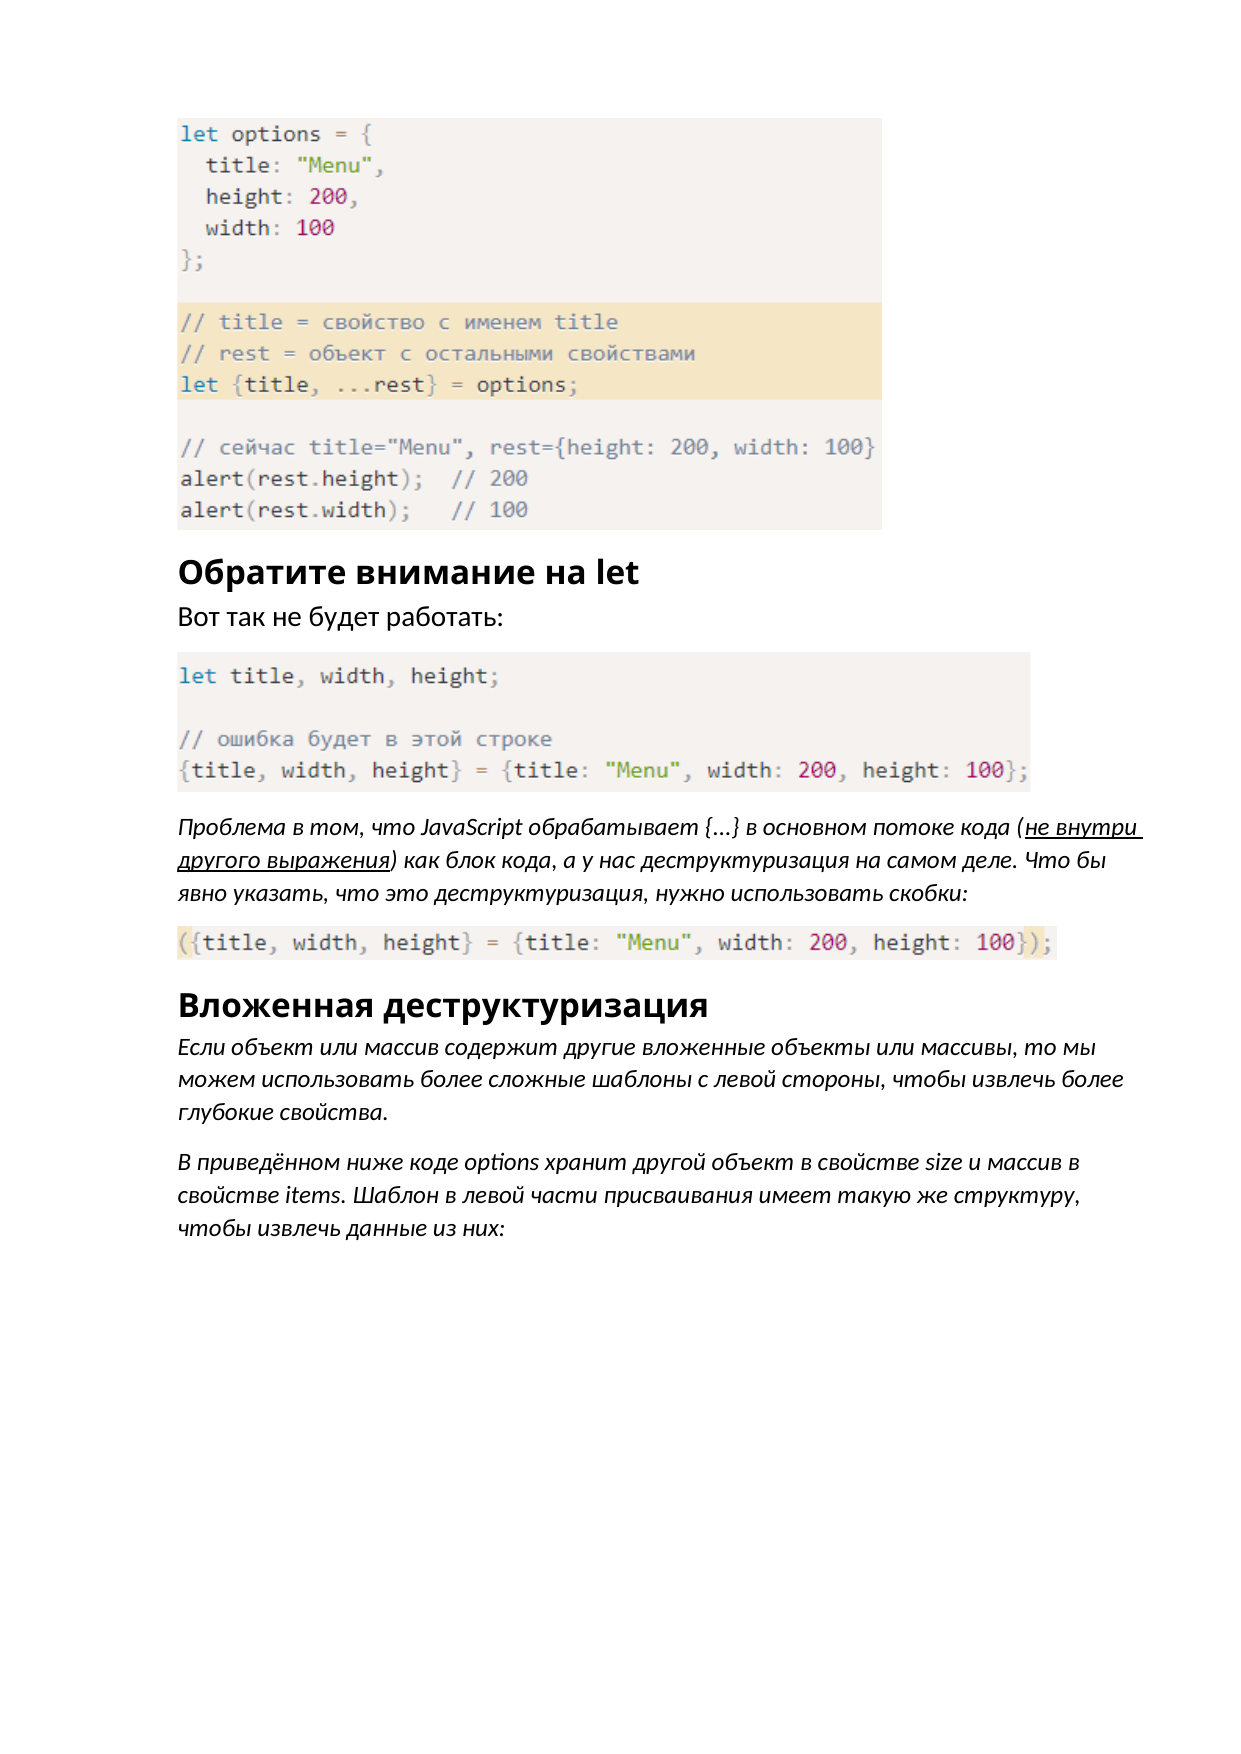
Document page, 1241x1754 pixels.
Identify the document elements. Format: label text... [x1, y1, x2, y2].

picture [177, 926, 1057, 960]
subtitle Обратите внимание на let [177, 549, 1152, 594]
text Вот так не будет работать: [177, 598, 1152, 633]
text Если объект или массив содержит другие вложенные объекты или массивы, то мы можем использовать более сложные шаблоны с левой стороны, чтобы извлечь более глубокие свойства. [177, 1031, 1152, 1127]
picture [177, 652, 1031, 792]
picture [177, 118, 882, 530]
text В приведённом ниже коде options хранит другой объект в свойстве size и массив в свойстве items. Шаблон в левой части присваивания имеет такую же структуру, чтобы извлечь данные из них: [177, 1146, 1152, 1242]
text Проблема в том, что JavaScript обрабатывает {...} в основном потоке кода (не внутри другого выражения) как блок кода, а у нас деструктуризация на самом деле. Что бы явно указать, что это деструктуризация, нужно использовать скобки: [177, 811, 1152, 908]
subtitle Вложенная деструктуризация [177, 982, 1152, 1027]
